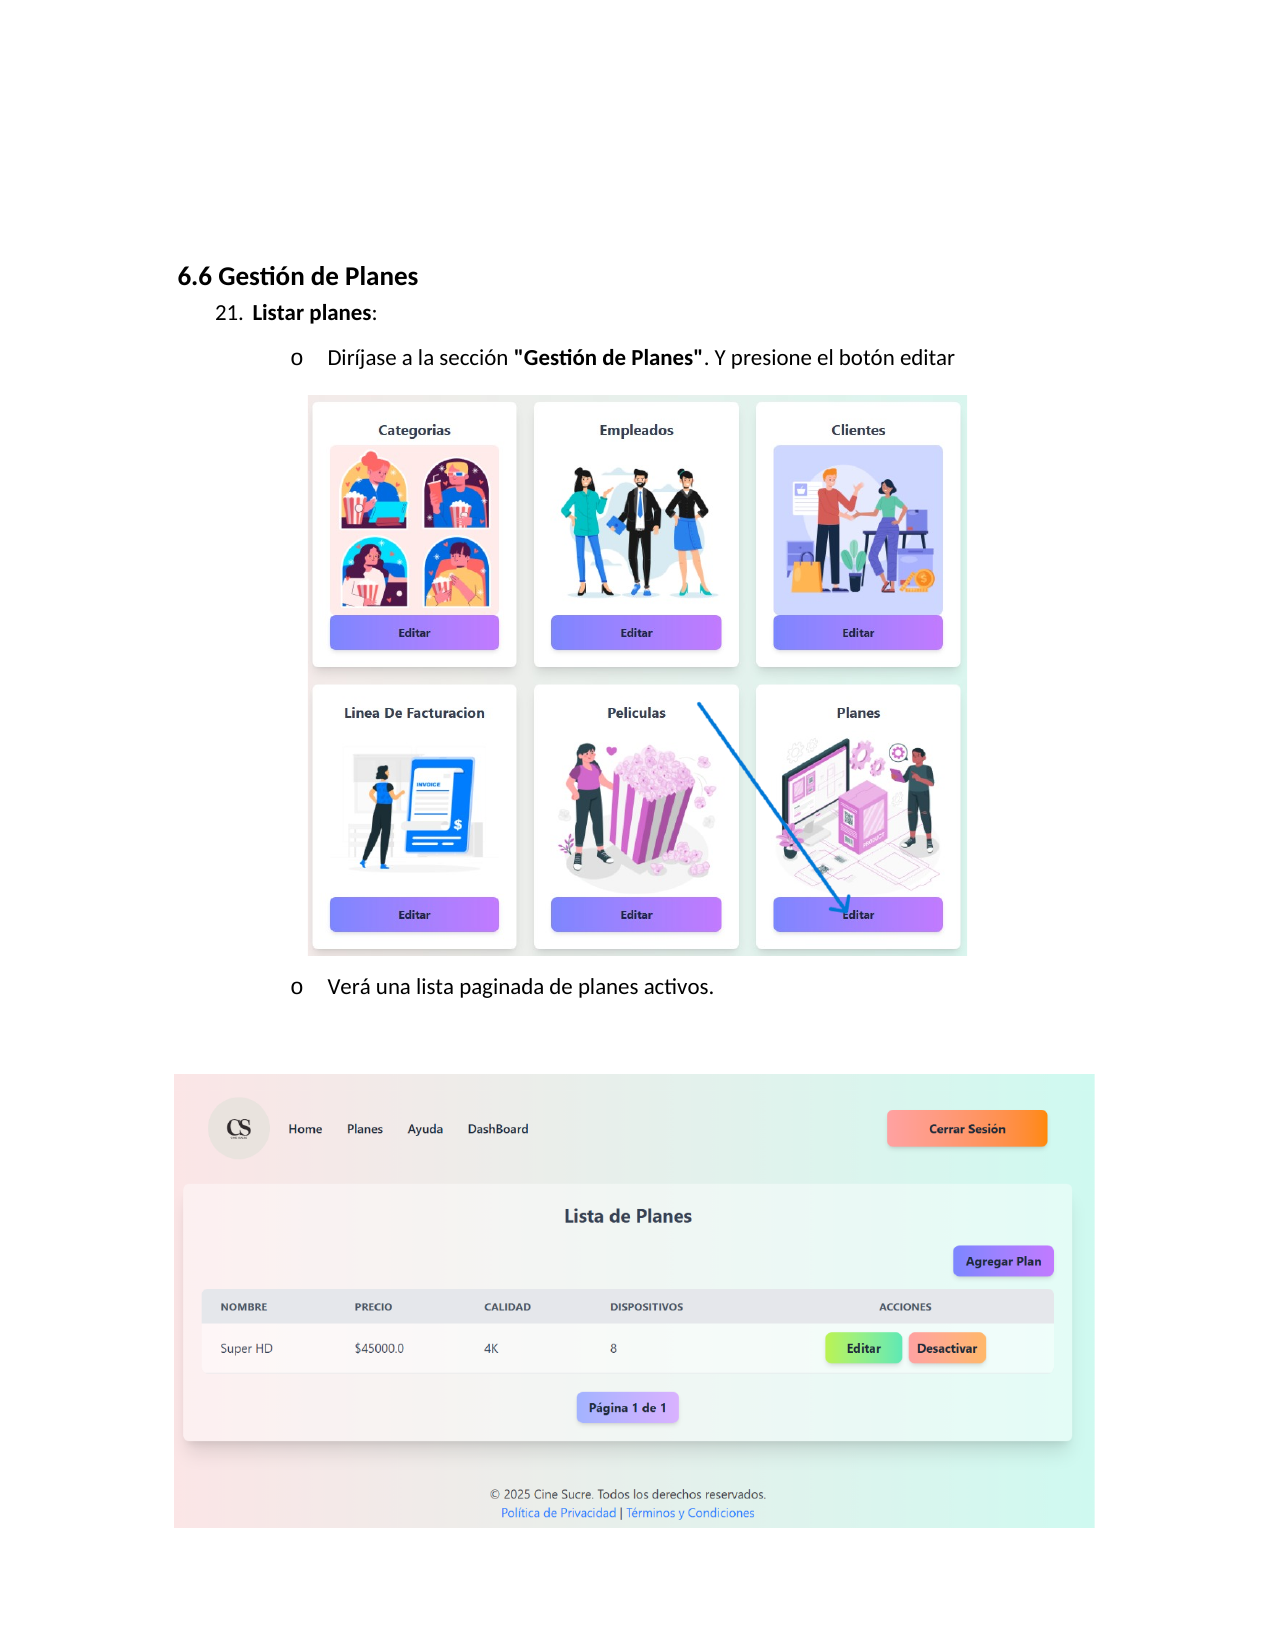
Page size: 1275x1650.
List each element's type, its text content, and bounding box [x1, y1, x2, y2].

picture [174, 1074, 1095, 1528]
subtitle 6.6 Gestión de Planes [177, 259, 1098, 292]
picture [307, 395, 968, 956]
list Diríjase a la sección "Gestión de Planes". Y presione el botón editar [290, 343, 1098, 372]
list Listar planes: [215, 298, 1098, 326]
